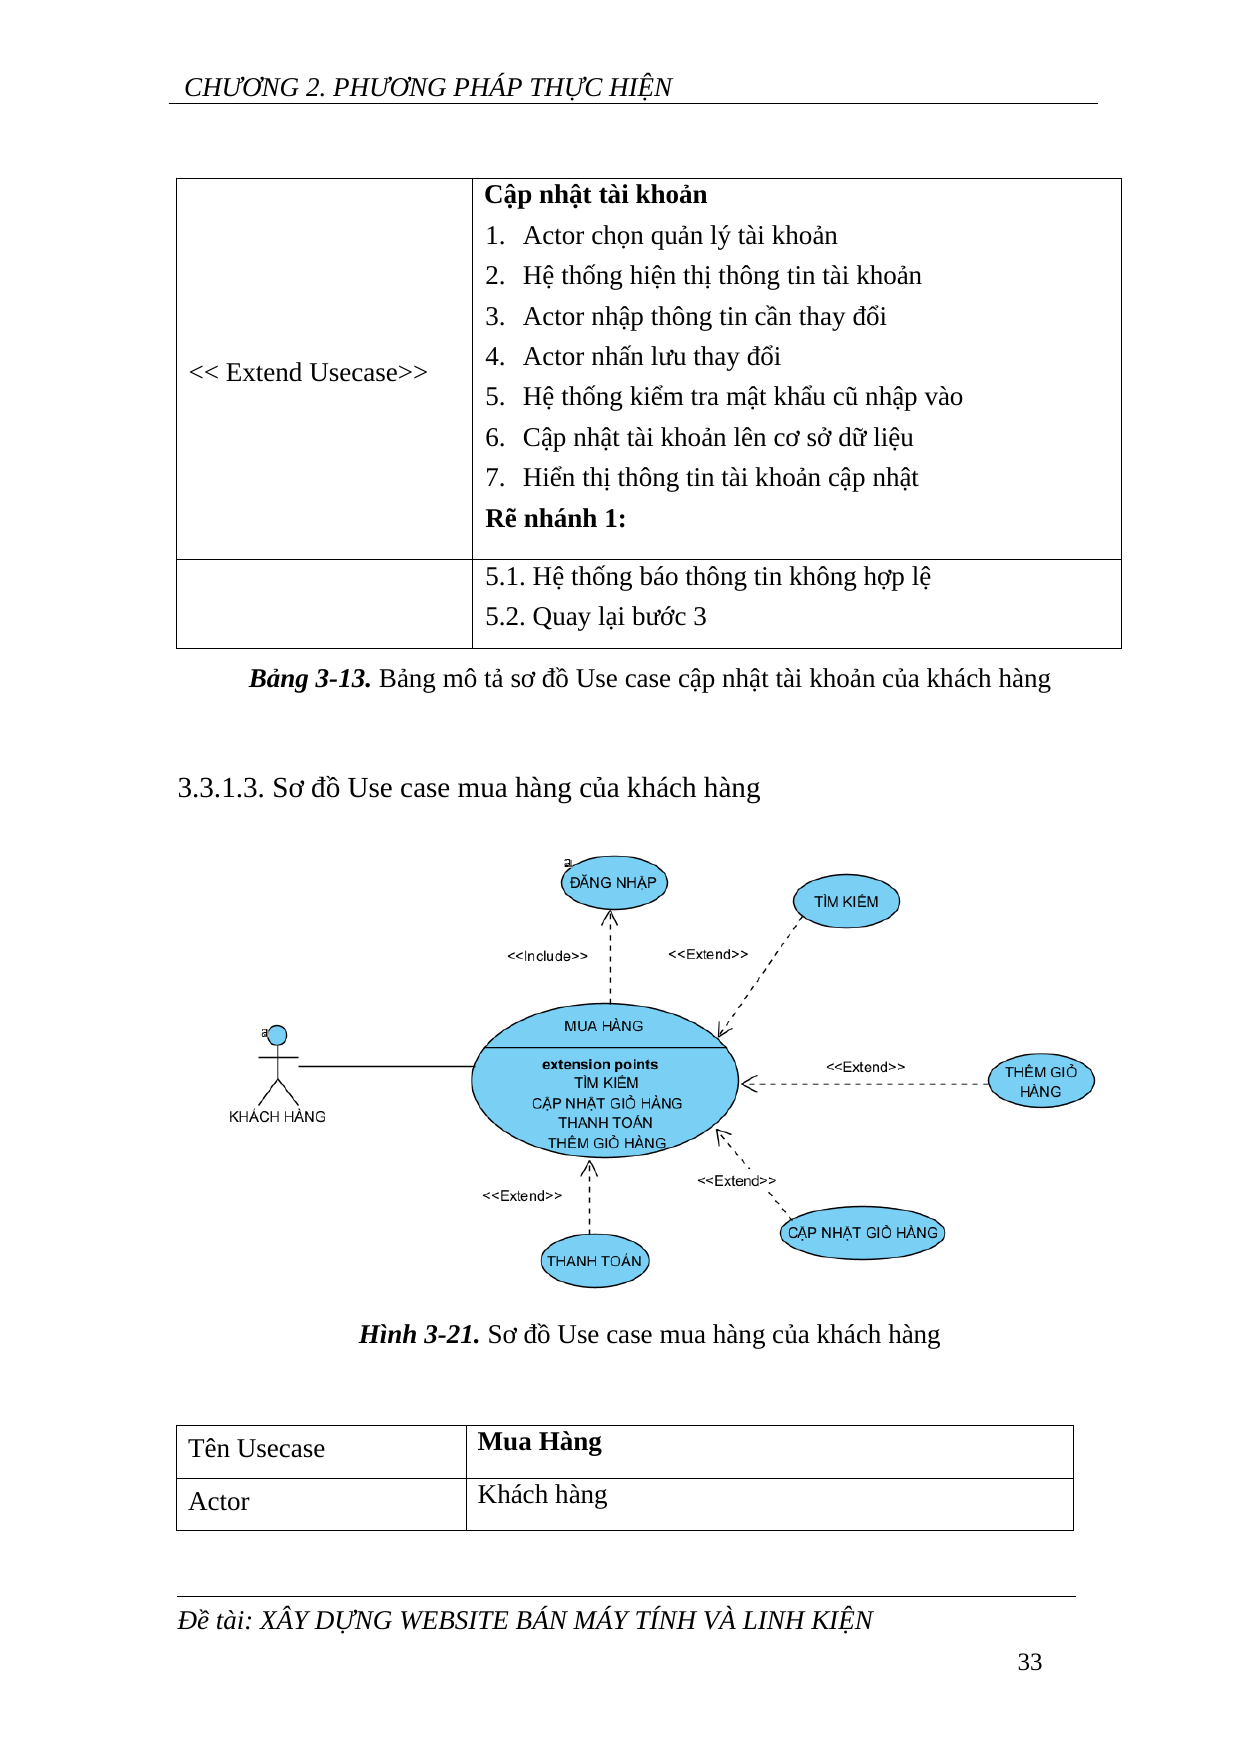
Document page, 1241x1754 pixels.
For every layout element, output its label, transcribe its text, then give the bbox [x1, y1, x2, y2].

table_cell Cập nhật tài khoản Actor chọn quản lý tài khoản Hệ thống hiện thị thông tin tài khoản Actor nhập thông tin cần thay đổi Actor nhấn lưu thay đổi Hệ thống kiểm tra mật khẩu cũ nhập vào Cập nhật tài khoản lên cơ sở dữ liệu Hiển thị thông tin tài khoản cập nhật Rẽ nhánh 1: [473, 179, 1121, 559]
table_cell [177, 560, 472, 648]
table_cell Khách hàng [467, 1479, 1073, 1530]
table_header Tên Usecase [177, 1426, 466, 1477]
table_cell Actor [177, 1479, 466, 1530]
picture [177, 833, 1123, 1297]
table_header Mua Hàng [467, 1426, 1073, 1477]
table_cell << Extend Usecase>> [177, 179, 472, 559]
subtitle Sơ đồ Use case mua hàng của khách hàng [177, 771, 1122, 804]
table_cell Hệ thống báo thông tin không hợp lệ Quay lại bước 3 [473, 560, 1121, 648]
